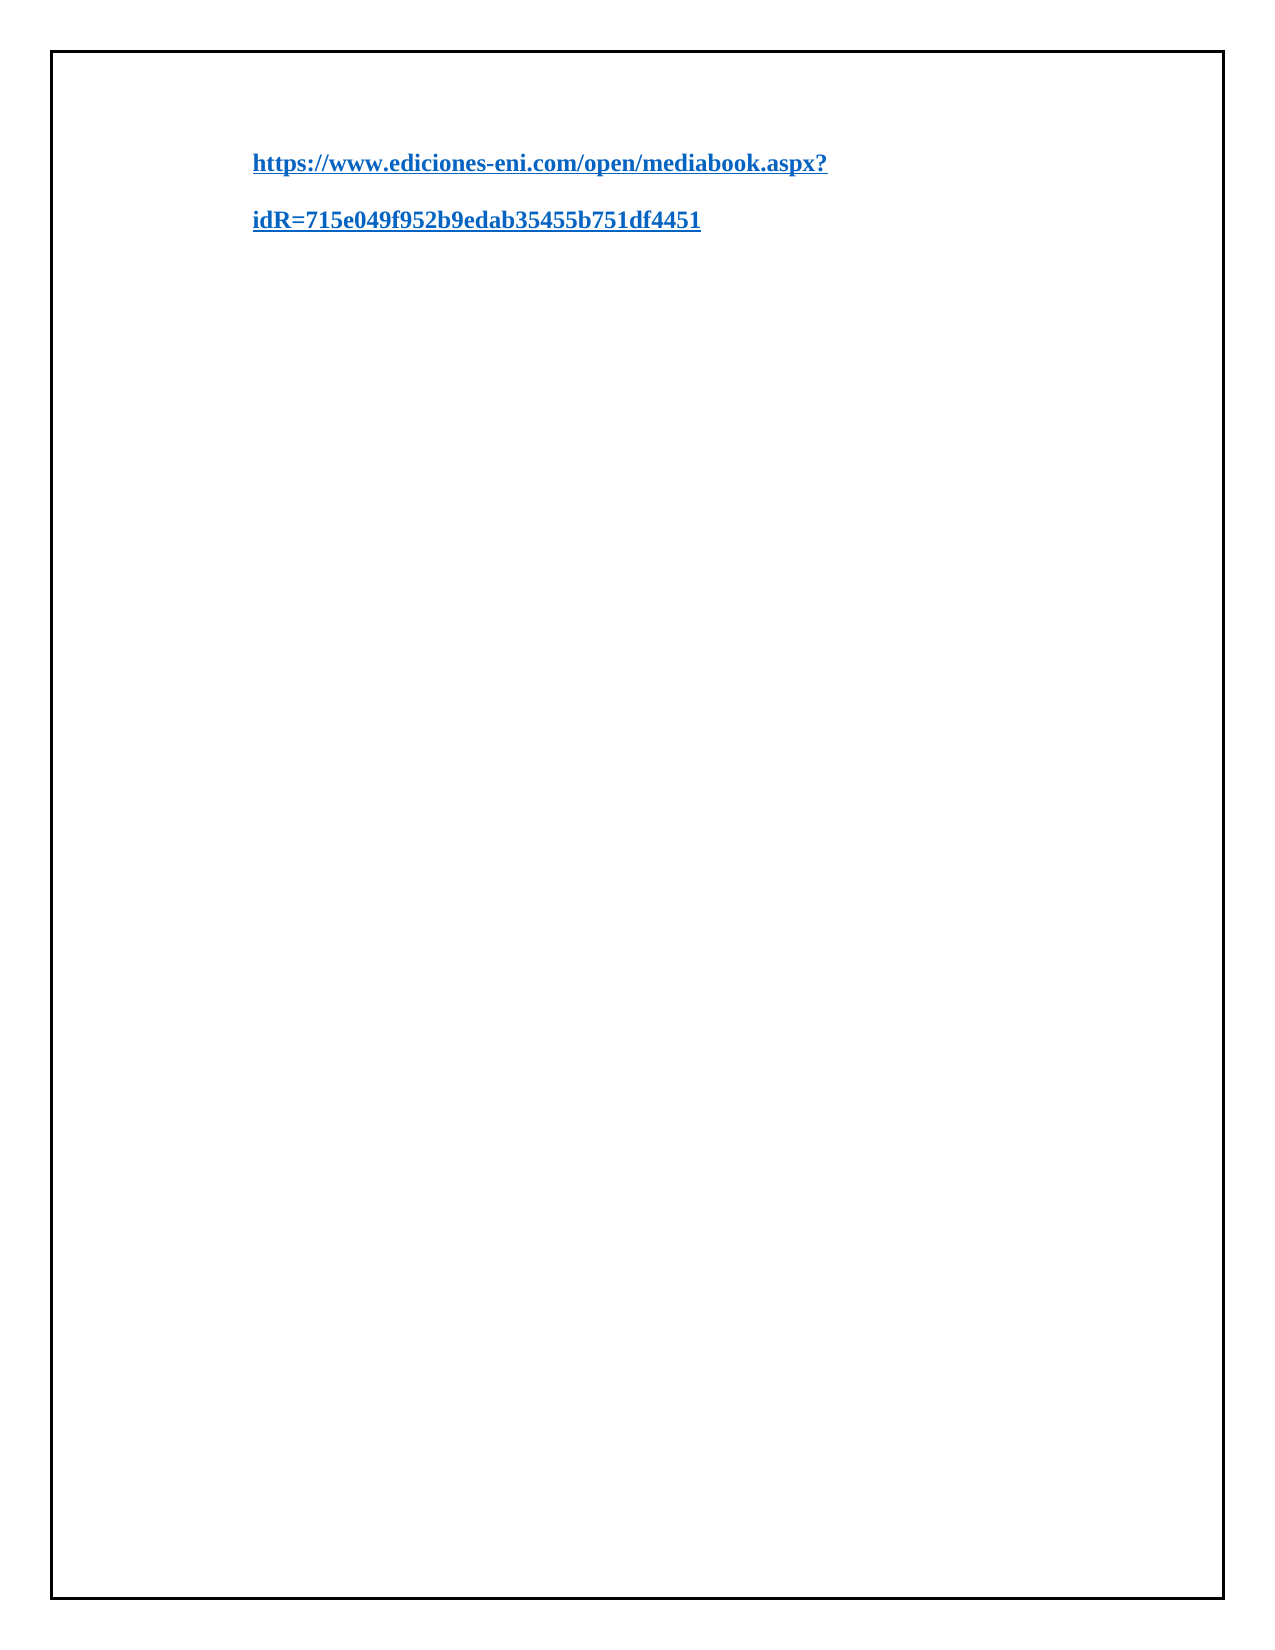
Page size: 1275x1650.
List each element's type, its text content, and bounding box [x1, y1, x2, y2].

text https://www.ediciones-eni.com/open/mediabook.aspx?idR=715e049f952b9edab35455b751df4451 [252, 148, 1098, 234]
